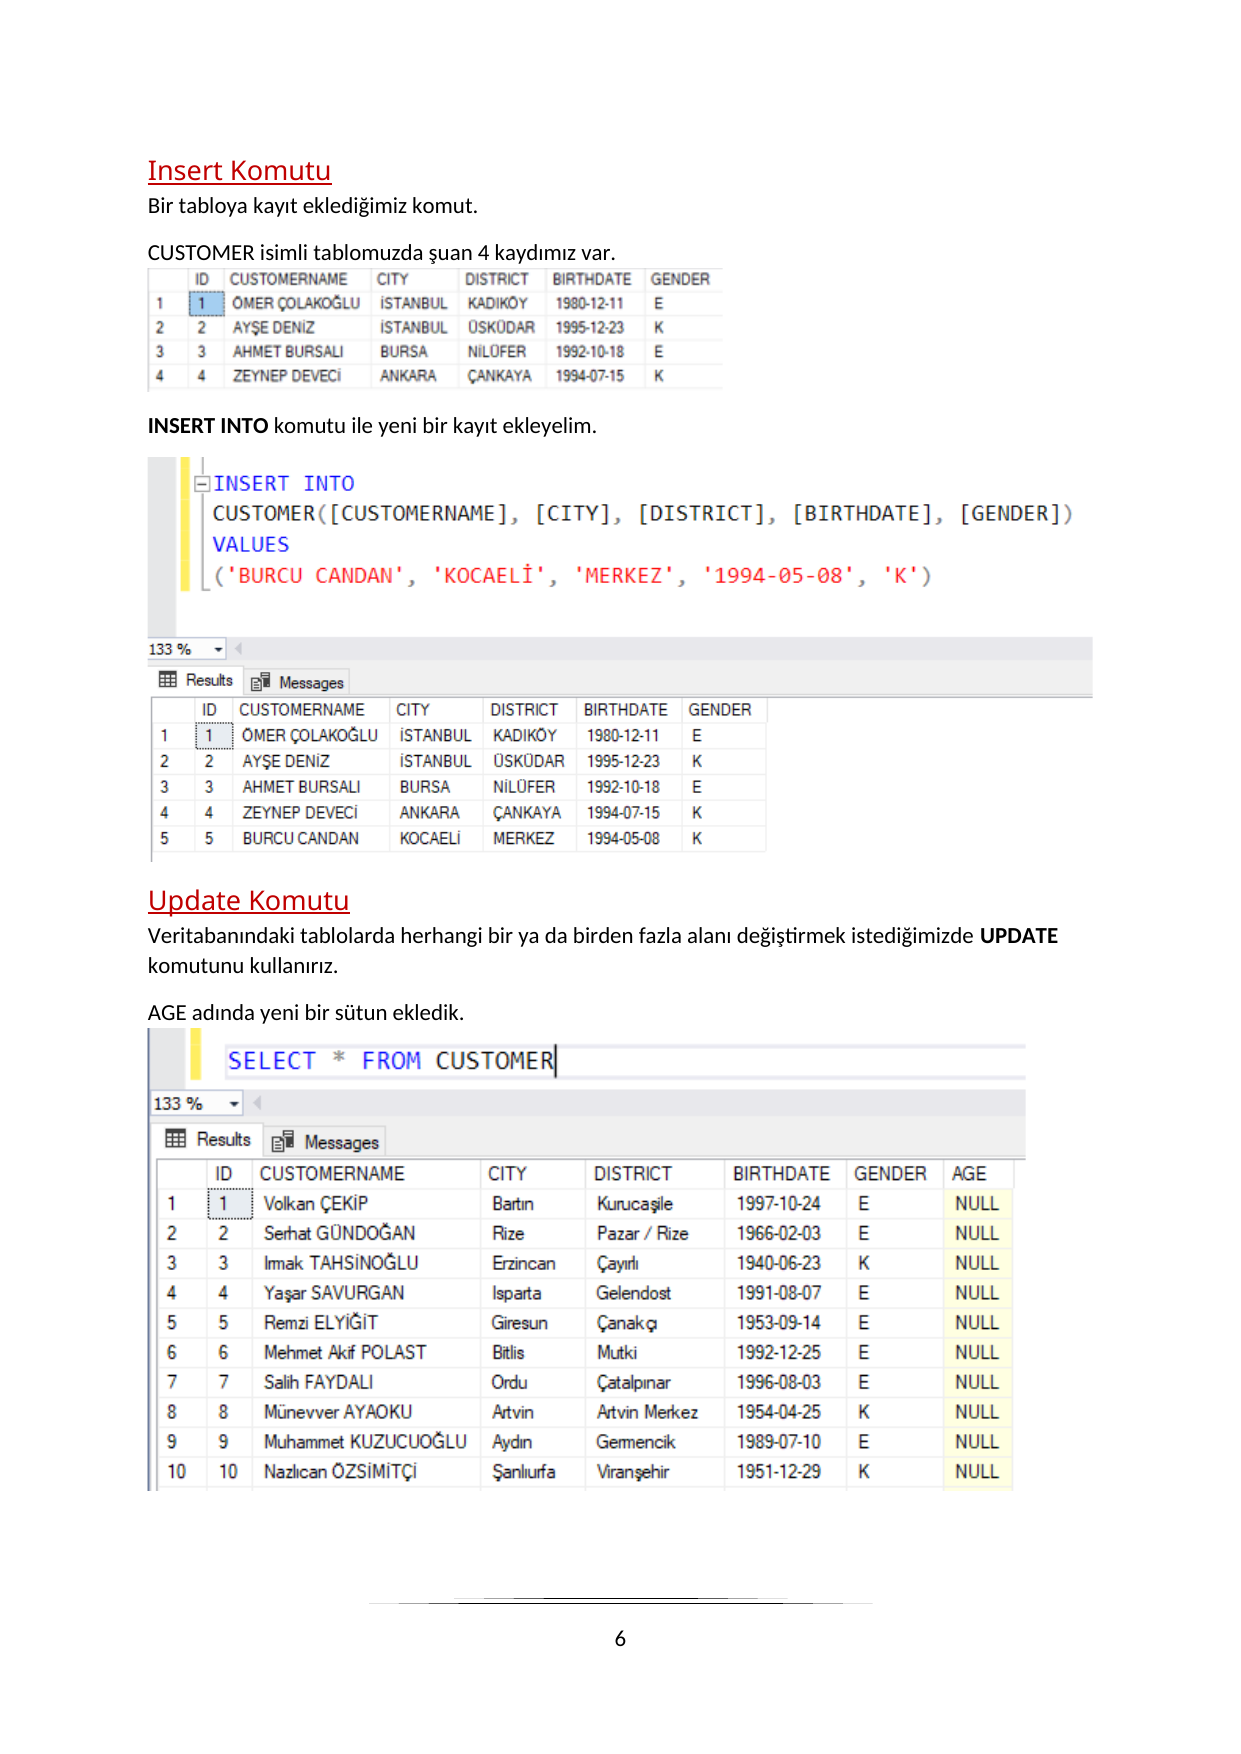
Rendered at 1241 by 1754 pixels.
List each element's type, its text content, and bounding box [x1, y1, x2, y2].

picture [147, 268, 723, 392]
picture [147, 1028, 1026, 1491]
text Veritabanındaki tablolarda herhangi bir ya da birden fazla alanı değiştirmek istediğimizde UPDATE komutunu kullanırız. [148, 921, 1093, 979]
subtitle Update Komutu [148, 881, 1093, 918]
subtitle Insert Komutu [148, 152, 1093, 189]
text Bir tabloya kayıt eklediğimiz komut. [148, 192, 1093, 219]
text INSERT INTO komutu ile yeni bir kayıt ekleyelim. [148, 411, 1093, 439]
picture [147, 457, 1093, 862]
